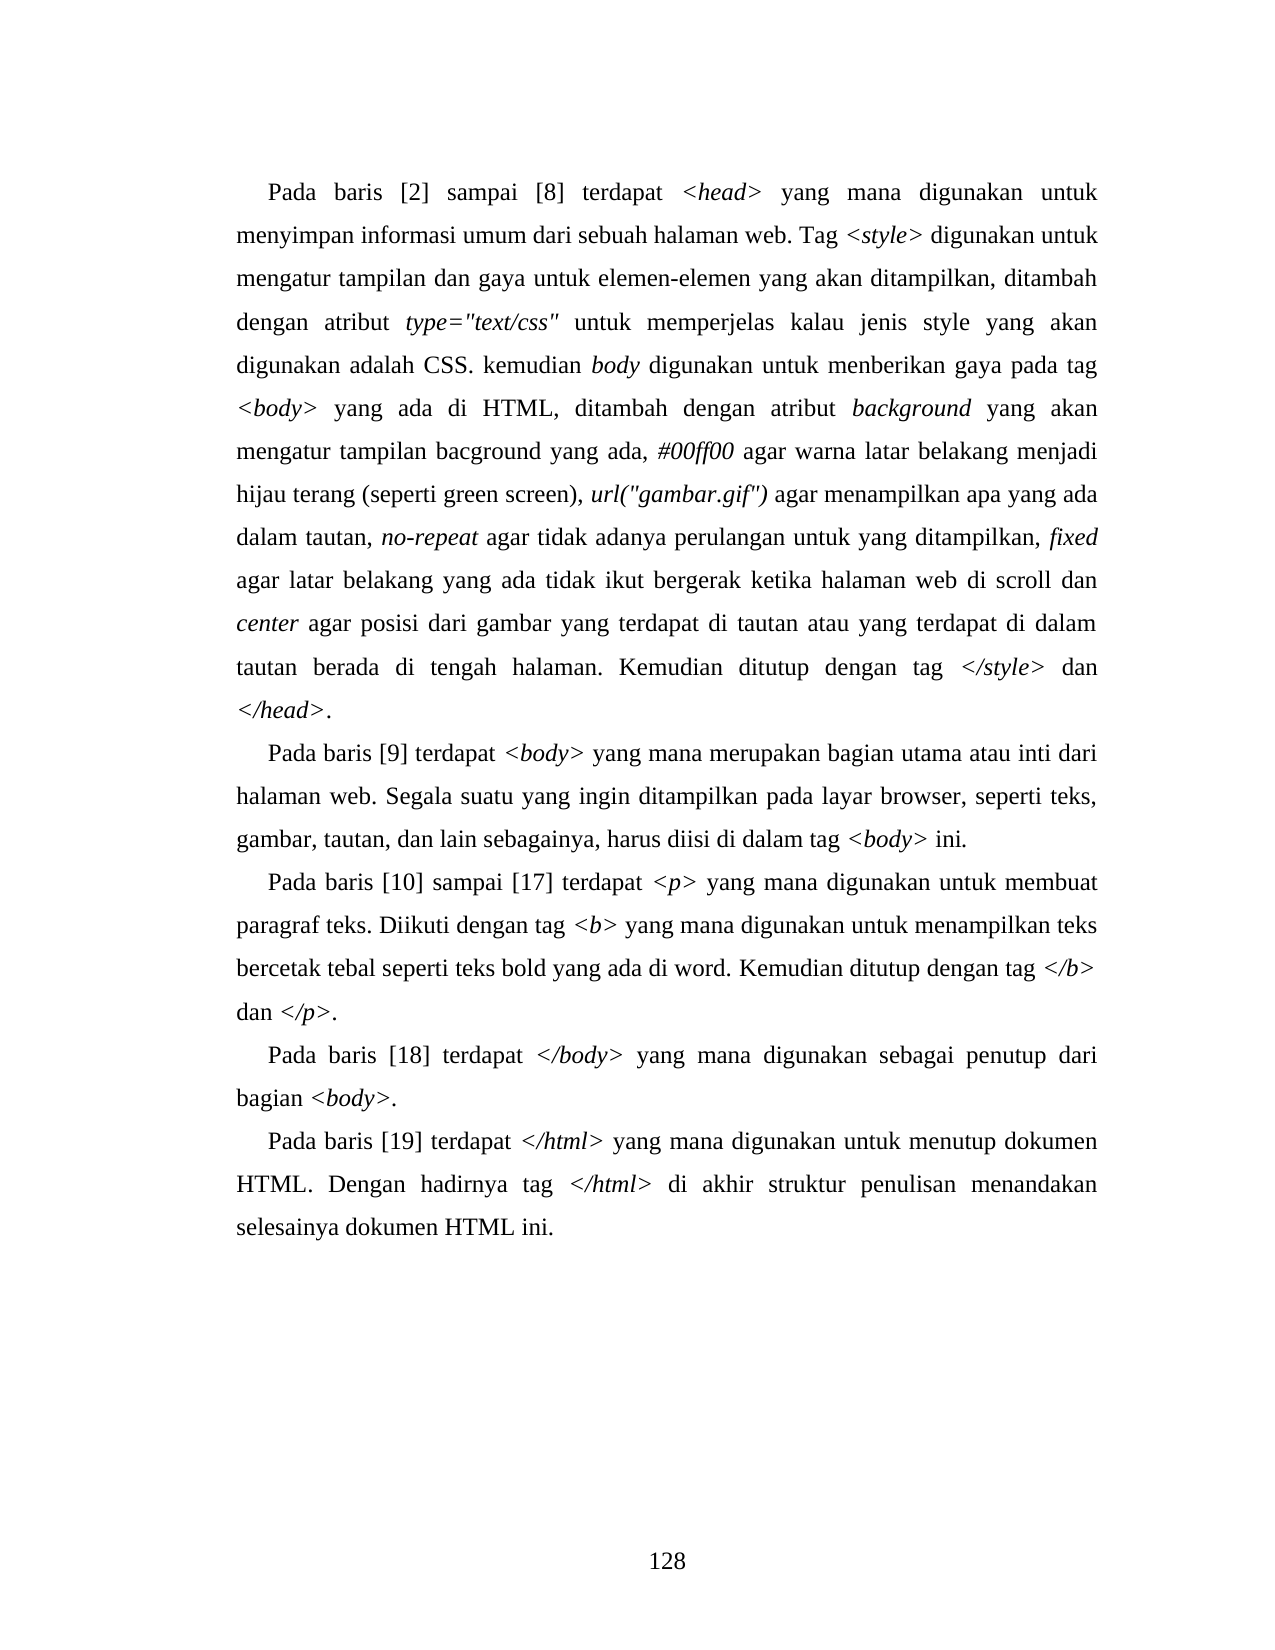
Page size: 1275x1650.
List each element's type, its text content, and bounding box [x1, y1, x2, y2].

text Pada baris [2] sampai [8] terdapat <head> yang mana digunakan untuk menyimpan informasi umum dari sebuah halaman web. Tag <style> digunakan untuk mengatur tampilan dan gaya untuk elemen-elemen yang akan ditampilkan, ditambah dengan atribut type="text/css" untuk memperjelas kalau jenis style yang akan digunakan adalah CSS. kemudian body digunakan untuk menberikan gaya pada tag <body> yang ada di HTML, ditambah dengan atribut background yang akan mengatur tampilan bacground yang ada, #00ff00 agar warna latar belakang menjadi hijau terang (seperti green screen), url("gambar.gif") agar menampilkan apa yang ada dalam tautan, no-repeat agar tidak adanya perulangan untuk yang ditampilkan, fixed agar latar belakang yang ada tidak ikut bergerak ketika halaman web di scroll dan center agar posisi dari gambar yang terdapat di tautan atau yang terdapat di dalam tautan berada di tengah halaman. Kemudian ditutup dengan tag </style> dan </head>. [236, 177, 1098, 723]
text Pada baris [19] terdapat </html> yang mana digunakan untuk menutup dokumen HTML. Dengan hadirnya tag </html> di akhir struktur penulisan menandakan selesainya dokumen HTML ini. [236, 1126, 1098, 1241]
text Pada baris [10] sampai [17] terdapat <p> yang mana digunakan untuk membuat paragraf teks. Diikuti dengan tag <b> yang mana digunakan untuk menampilkan teks bercetak tebal seperti teks bold yang ada di word. Kemudian ditutup dengan tag </b> dan </p>. [236, 867, 1098, 1025]
text Pada baris [18] terdapat </body> yang mana digunakan sebagai penutup dari bagian <body>. [236, 1040, 1098, 1112]
text Pada baris [9] terdapat <body> yang mana merupakan bagian utama atau inti dari halaman web. Segala suatu yang ingin ditampilkan pada layar browser, seperti teks, gambar, tautan, dan lain sebagainya, harus diisi di dalam tag <body> ini. [236, 738, 1098, 853]
